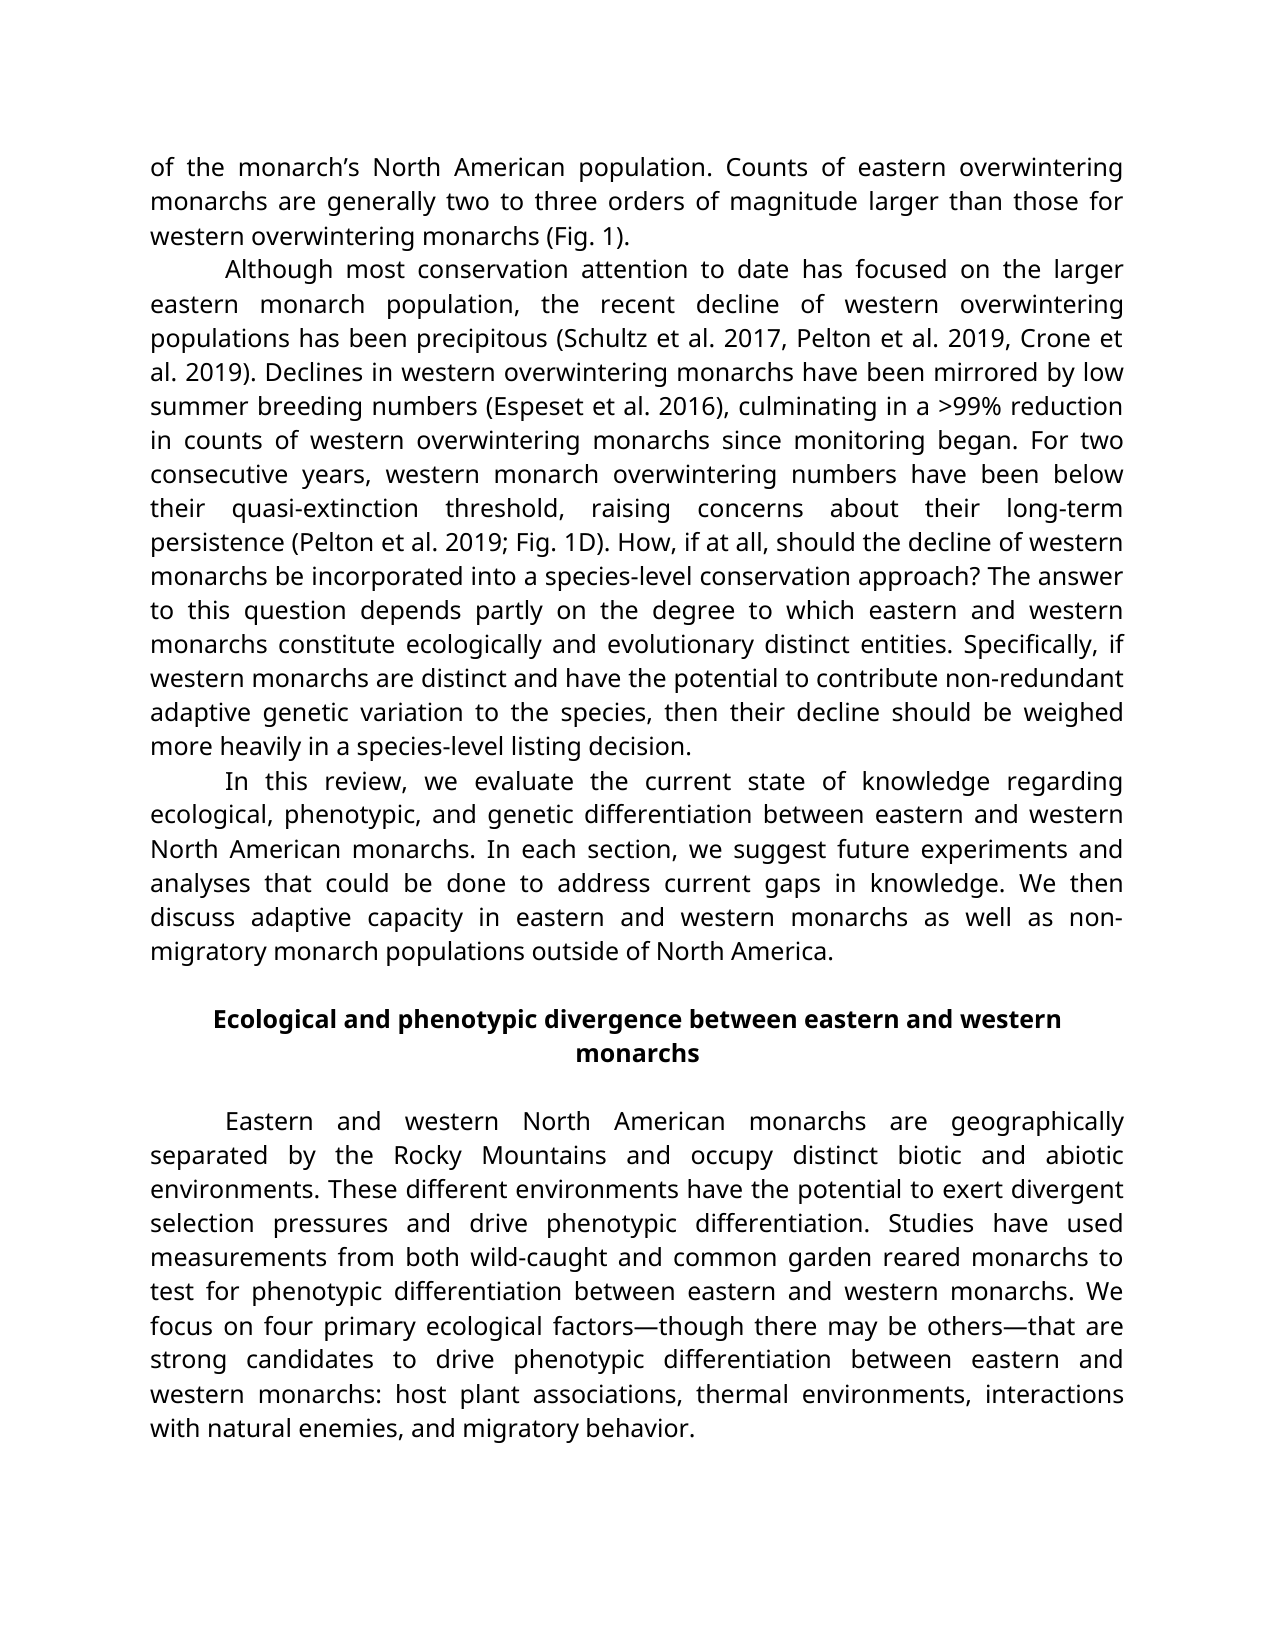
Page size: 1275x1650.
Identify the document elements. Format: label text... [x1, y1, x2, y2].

text Although most conservation attention to date has focused on the larger eastern monarch population, the recent decline of western overwintering populations has been precipitous (Schultz et al. 2017, Pelton et al. 2019, Crone et al. 2019). Declines in western overwintering monarchs have been mirrored by low summer breeding numbers (Espeset et al. 2016), culminating in a >99% reduction in counts of western overwintering monarchs since monitoring began. For two consecutive years, western monarch overwintering numbers have been below their quasi-extinction threshold, raising concerns about their long-term persistence (Pelton et al. 2019; Fig. 1D). How, if at all, should the decline of western monarchs be incorporated into a species-level conservation approach? The answer to this question depends partly on the degree to which eastern and western monarchs constitute ecologically and evolutionary distinct entities. Specifically, if western monarchs are distinct and have the potential to contribute non-redundant adaptive genetic variation to the species, then their decline should be weighed more heavily in a species-level listing decision. [150, 252, 1125, 763]
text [150, 150, 1125, 252]
text Ecological and phenotypic divergence between eastern and western monarchs [150, 1002, 1125, 1070]
text Eastern and western North American monarchs are geographically separated by the Rocky Mountains and occupy distinct biotic and abiotic environments. These different environments have the potential to exert divergent selection pressures and drive phenotypic differentiation. Studies have used measurements from both wild-caught and common garden reared monarchs to test for phenotypic differentiation between eastern and western monarchs. We focus on four primary ecological factors—though there may be others—that are strong candidates to drive phenotypic differentiation between eastern and western monarchs: host plant associations, thermal environments, interactions with natural enemies, and migratory behavior. [150, 1104, 1125, 1444]
text In this review, we evaluate the current state of knowledge regarding ecological, phenotypic, and genetic differentiation between eastern and western North American monarchs. In each section, we suggest future experiments and analyses that could be done to address current gaps in knowledge. We then discuss adaptive capacity in eastern and western monarchs as well as non-migratory monarch populations outside of North America. [150, 763, 1125, 967]
